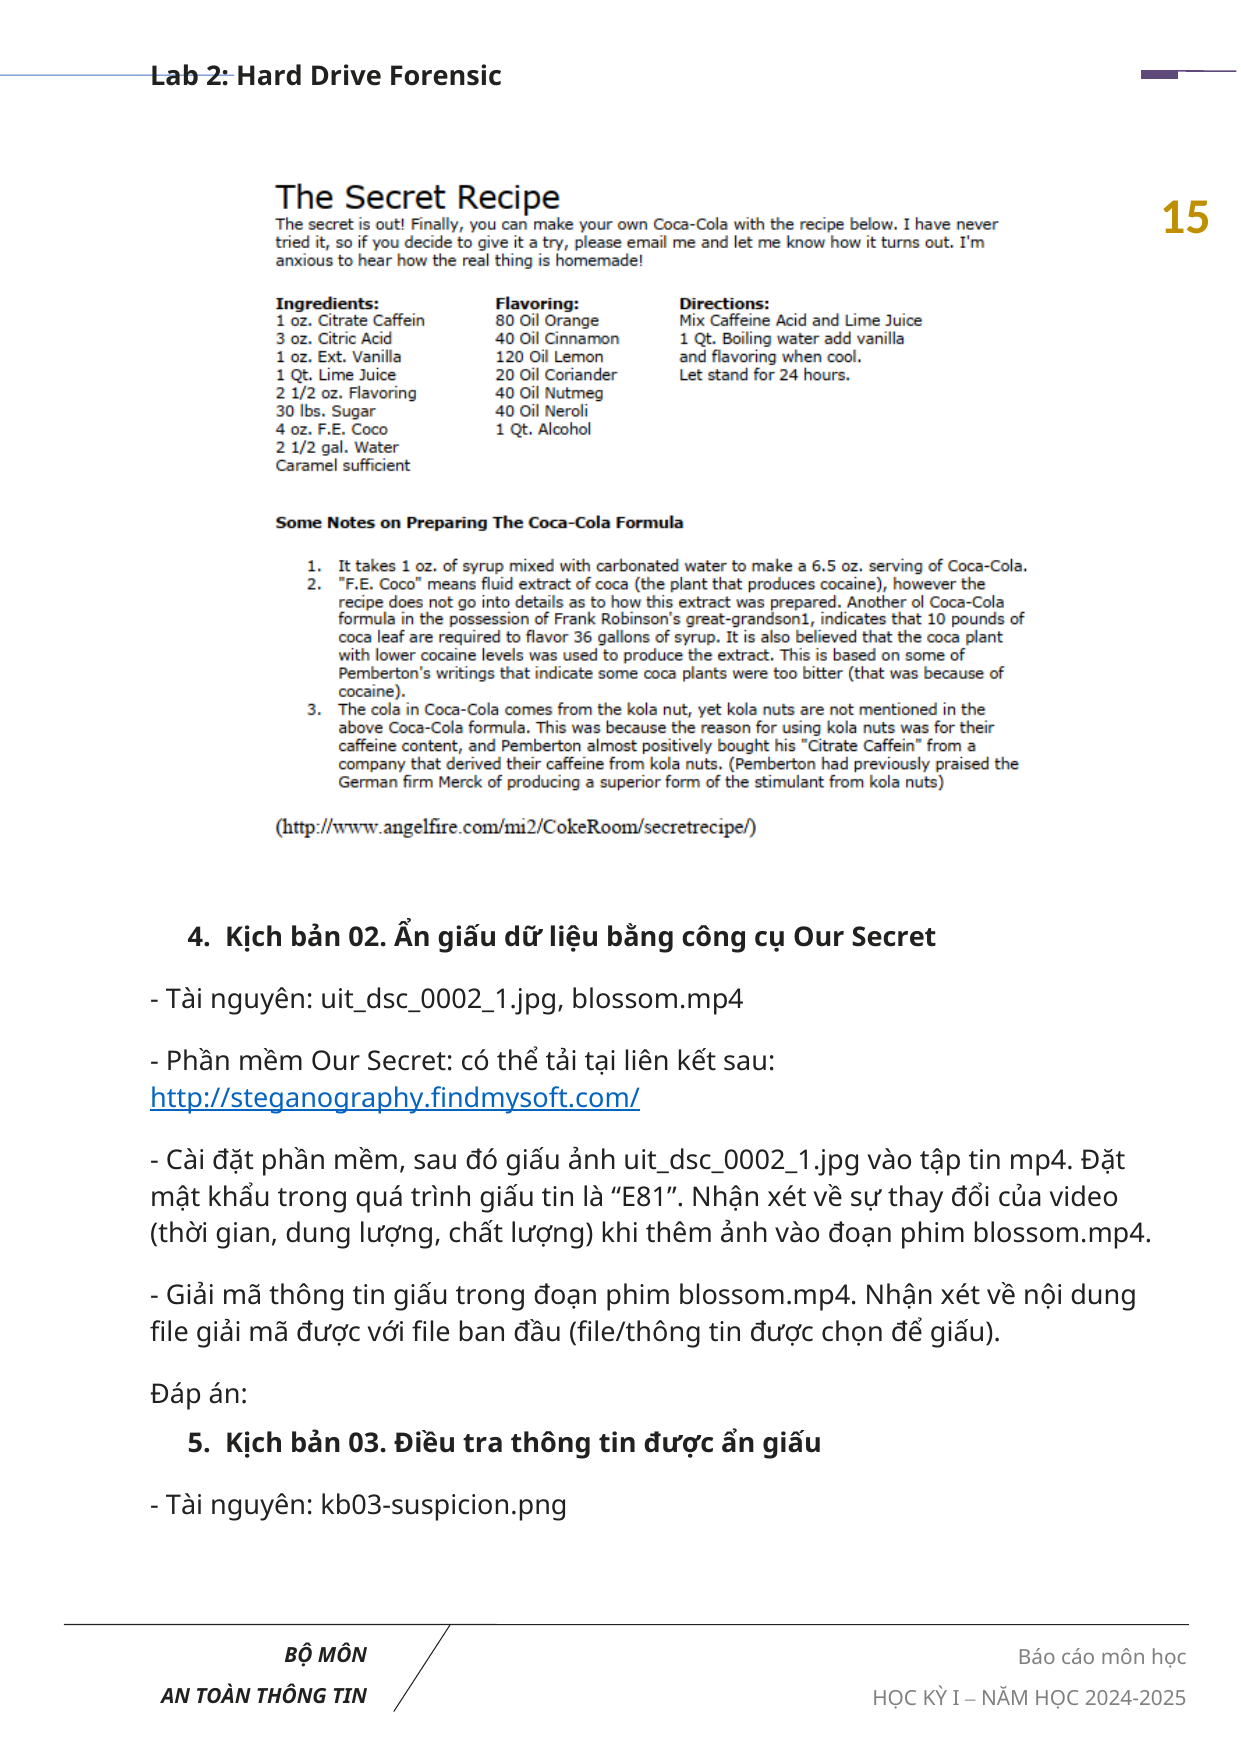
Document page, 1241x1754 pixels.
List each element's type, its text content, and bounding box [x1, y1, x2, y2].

text - Cài đặt phần mềm, sau đó giấu ảnh uit_dsc_0002_1.jpg vào tập tin mp4. Đặt mật khẩu trong quá trình giấu tin là “E81”. Nhận xét về sự thay đổi của video (thời gian, dung lượng, chất lượng) khi thêm ảnh vào đoạn phim blossom.mp4. [150, 1140, 1153, 1251]
list Kịch bản 02. Ẩn giấu dữ liệu bằng công cụ Our Secret [187, 918, 1153, 954]
list Kịch bản 03. Điều tra thông tin được ẩn giấu [187, 1424, 1153, 1461]
text Đáp án: [150, 1374, 1153, 1411]
text - Phần mềm Our Secret: có thể tải tại liên kết sau: http://steganography.findmysoft.com/ [150, 1041, 1153, 1115]
text - Tài nguyên: uit_dsc_0002_1.jpg, blossom.mp4 [150, 979, 1153, 1016]
text - Tài nguyên: kb03-suspicion.png [150, 1486, 1153, 1523]
text - Giải mã thông tin giấu trong đoạn phim blossom.mp4. Nhận xét về nội dung file giải mã được với file ban đầu (file/thông tin được chọn để giấu). [150, 1276, 1153, 1349]
